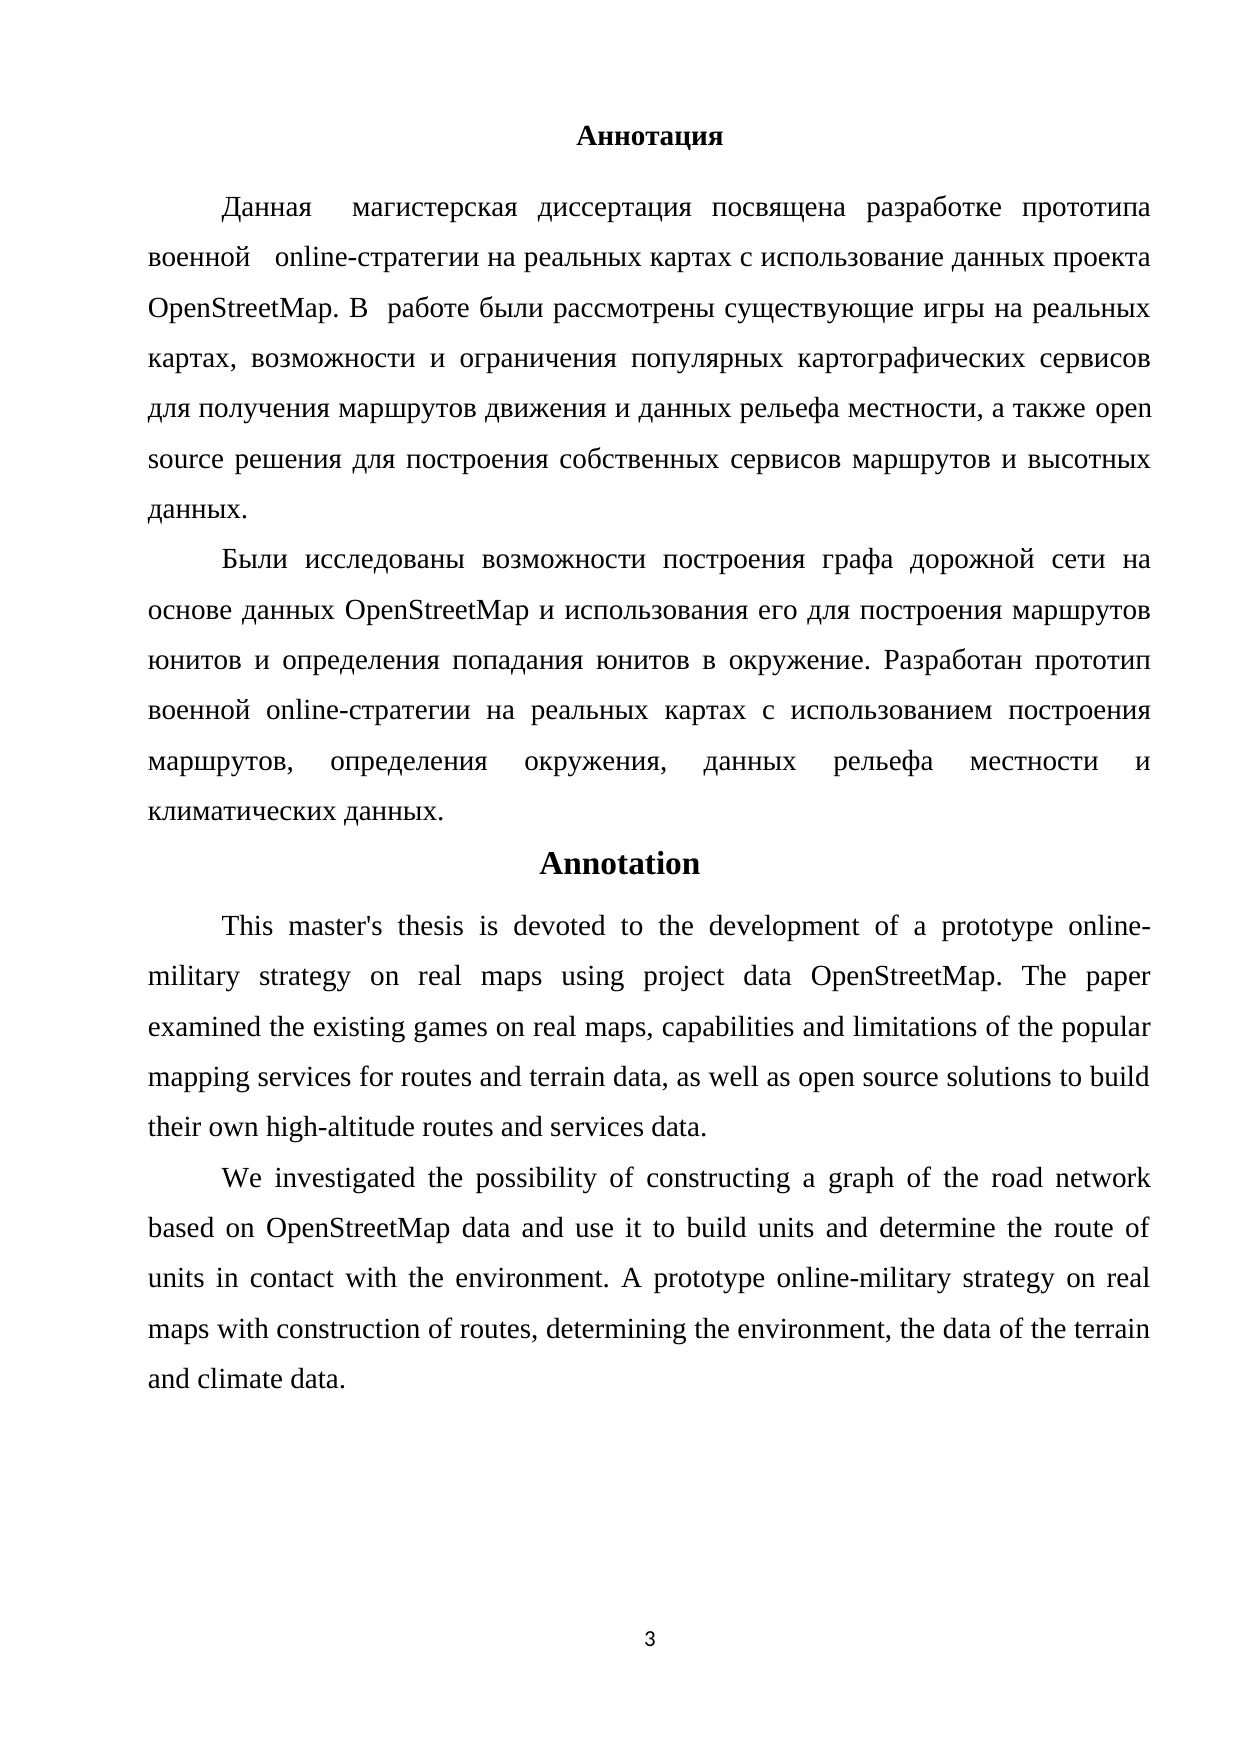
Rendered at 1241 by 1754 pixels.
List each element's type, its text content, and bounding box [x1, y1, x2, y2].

text Были исследованы возможности построения графа дорожной сети на основе данных OpenStreetMap и использования его для построения маршрутов юнитов и определения попадания юнитов в окружение. Разработан прототип военной online-стратегии на реальных картах с использованием построения маршрутов, определения окружения, данных рельефа местности и климатических данных. [148, 541, 1152, 827]
text Аннотация [148, 118, 1152, 152]
text We investigated the possibility of constructing a graph of the road network based on OpenStreetMap data and use it to build units and determine the route of units in contact with the environment. A prototype online-military strategy on real maps with construction of routes, determining the environment, the data of the terrain and climate data. [148, 1160, 1152, 1394]
text This master's thesis is devoted to the development of a prototype online-military strategy on real maps using project data OpenStreetMap. The paper examined the existing games on real maps, capabilities and limitations of the popular mapping services for routes and terrain data, as well as open source solutions to build their own high-altitude routes and services data. [148, 908, 1152, 1143]
text Данная магистерская диссертация посвящена разработке прототипа военной online-стратегии на реальных картах с использование данных проекта OpenStreetMap. В работе были рассмотрены существующие игры на реальных картах, возможности и ограничения популярных картографических сервисов для получения маршрутов движения и данных рельефа местности, а также open sourсe решения для построения собственных сервисов маршрутов и высотных данных. [148, 189, 1152, 525]
text Annotation [148, 843, 1152, 882]
